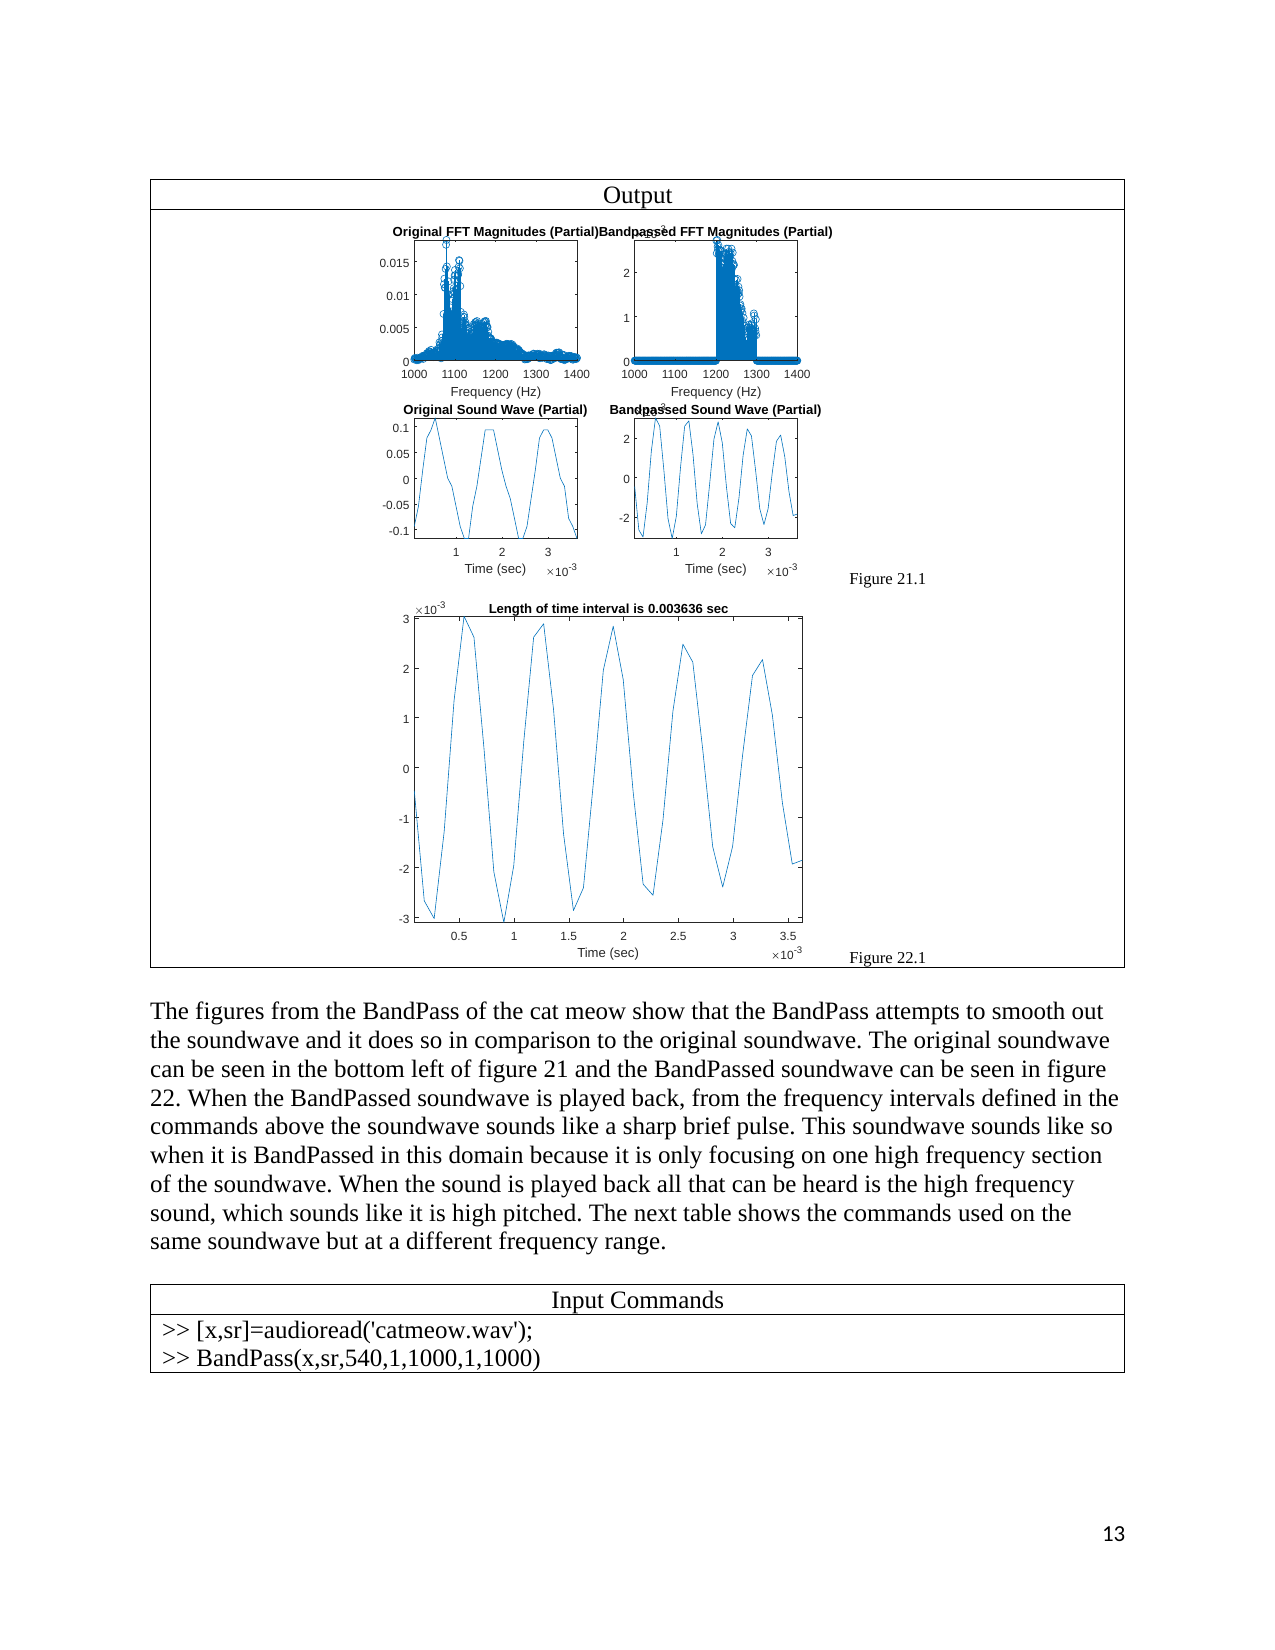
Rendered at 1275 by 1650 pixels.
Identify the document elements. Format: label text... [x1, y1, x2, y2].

table_header Output [151, 180, 1124, 208]
table_cell >> [x,sr]=audioread('catmeow.wav'); >> BandPass(x,sr,540,1,1000,1,1000) [151, 1315, 1124, 1372]
table_cell Figure 21.1 Figure 22.1 [151, 210, 1124, 967]
text The figures from the BandPass of the cat meow show that the BandPass attempts to smooth out the soundwave and it does so in comparison to the original soundwave. The original soundwave can be seen in the bottom left of figure 21 and the BandPassed soundwave can be seen in figure 22. When the BandPassed soundwave is played back, from the frequency intervals defined in the commands above the soundwave sounds like a sharp brief pulse. This soundwave sounds like so when it is BandPassed in this domain because it is only focusing on one high frequency section of the soundwave. When the sound is played back all that can be heard is the high frequency sound, which sounds like it is high pitched. The next table shows the commands used on the same soundwave but at a different frequency range. [150, 996, 1125, 1255]
table_header Input Commands [151, 1285, 1124, 1314]
